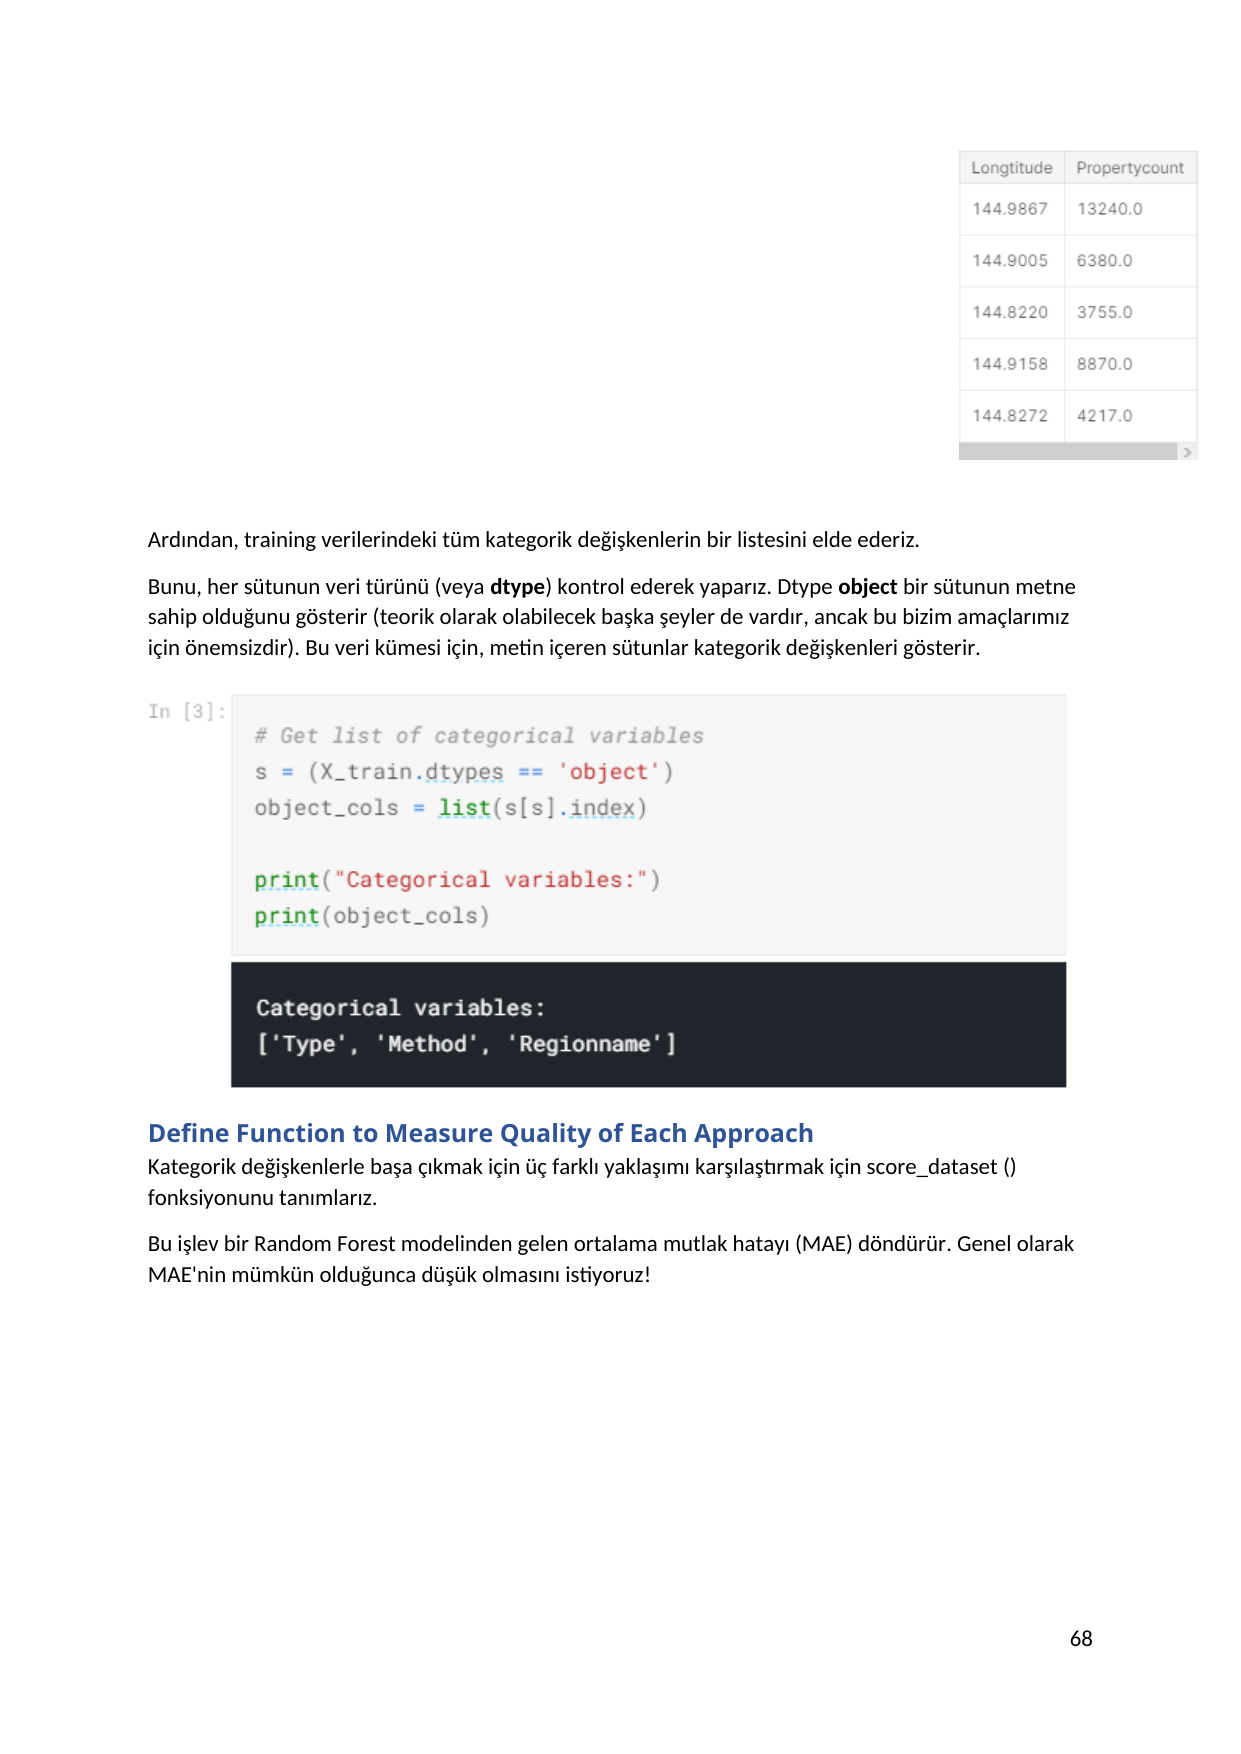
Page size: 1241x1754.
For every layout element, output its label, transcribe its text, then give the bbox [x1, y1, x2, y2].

text Bu işlev bir Random Forest modelinden gelen ortalama mutlak hatayı (MAE) döndürür. Genel olarak MAE'nin mümkün olduğunca düşük olmasını istiyoruz! [148, 1229, 1093, 1288]
text Bunu, her sütunun veri türünü (veya dtype) kontrol ederek yaparız. Dtype object bir sütunun metne sahip olduğunu gösterir (teorik olarak olabilecek başka şeyler de vardır, ancak bu bizim amaçlarımız için önemsizdir). Bu veri kümesi için, metin içeren sütunlar kategorik değişkenleri gösterir. [148, 572, 1093, 661]
text Ardından, training verilerindeki tüm kategorik değişkenlerin bir listesini elde ederiz. [148, 525, 1093, 553]
subtitle Define Function to Measure Quality of Each Approach [148, 1116, 1093, 1150]
picture [958, 147, 1200, 460]
text Kategorik değişkenlerle başa çıkmak için üç farklı yaklaşımı karşılaştırmak için score_dataset () fonksiyonunu tanımlarız. [148, 1152, 1093, 1211]
picture [147, 679, 1067, 1097]
